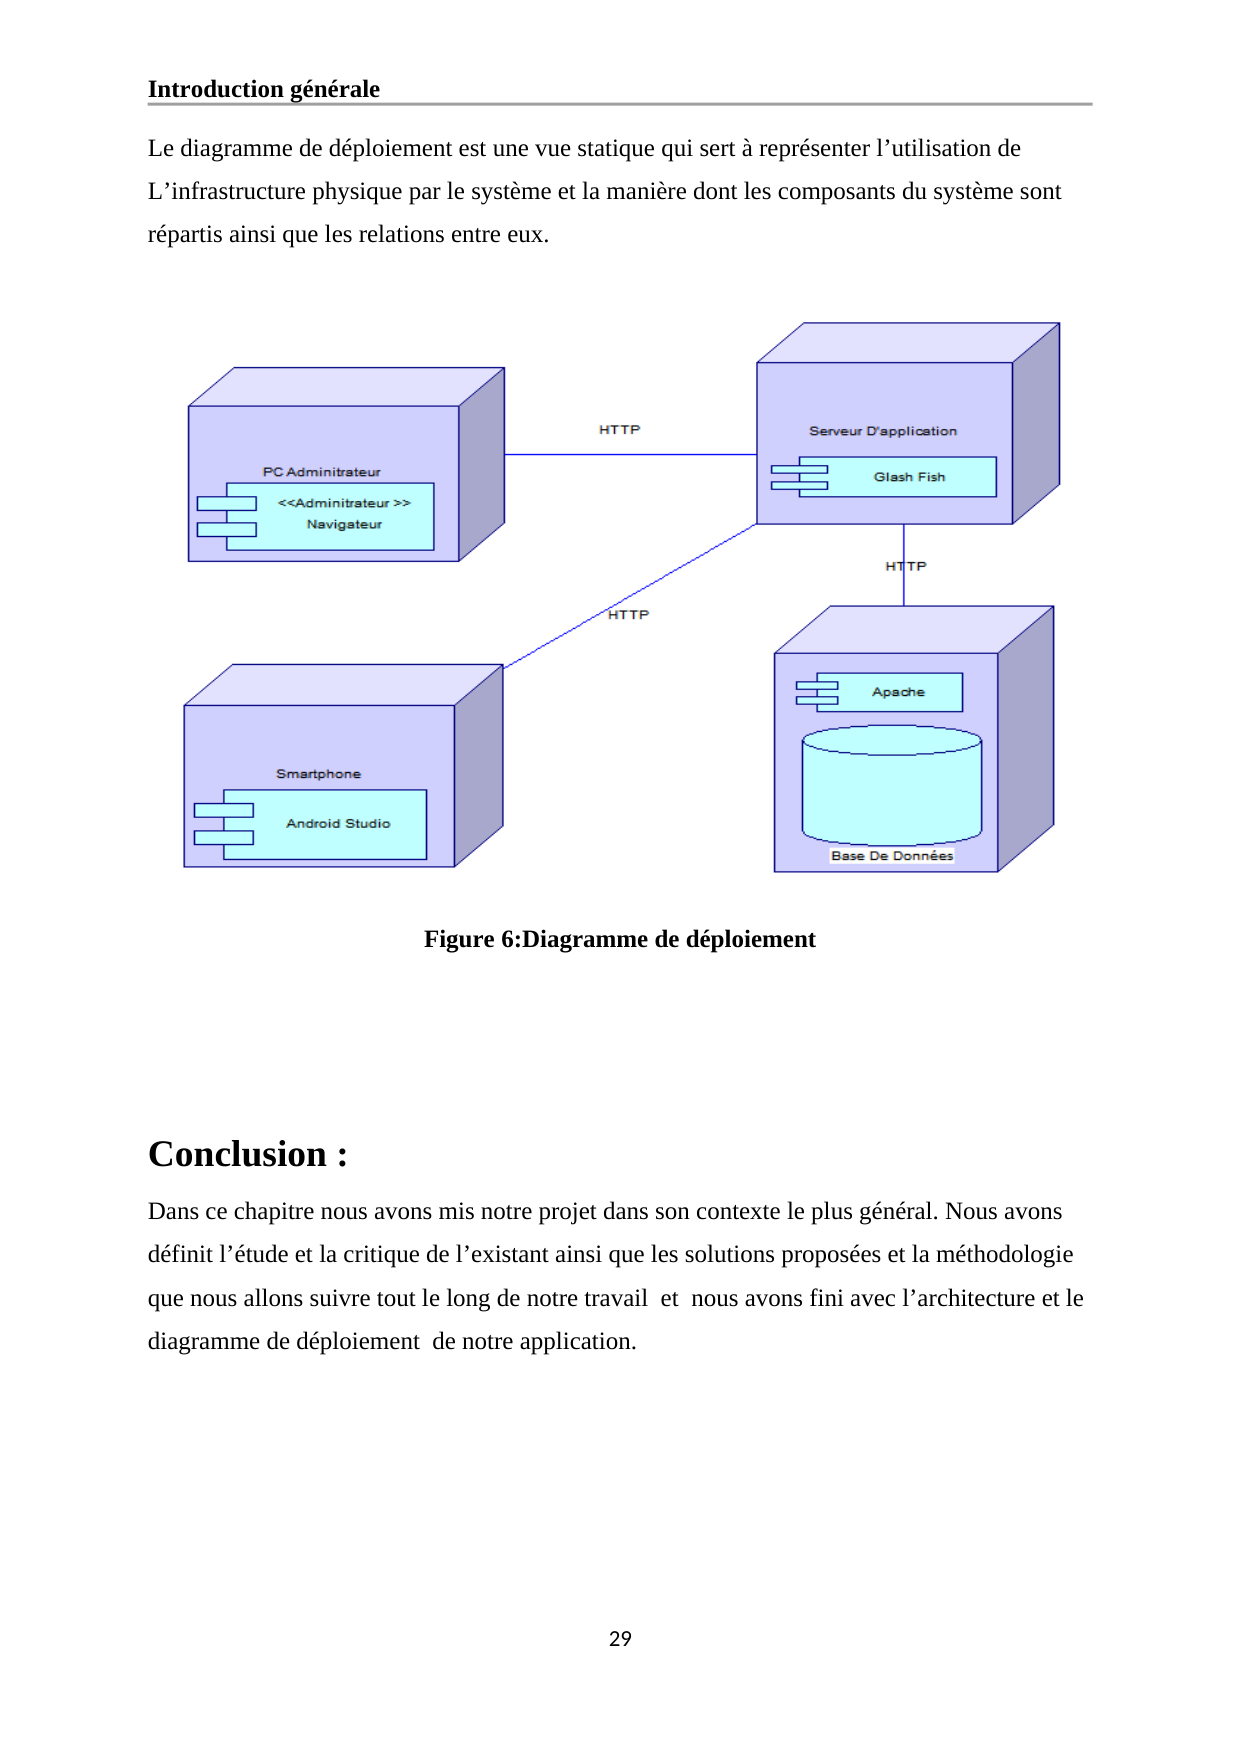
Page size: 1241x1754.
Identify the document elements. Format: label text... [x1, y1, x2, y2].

subtitle Conclusion : [148, 1132, 1093, 1175]
text Dans ce chapitre nous avons mis notre projet dans son contexte le plus général. Nous avons définit l’étude et la critique de l’existant ainsi que les solutions proposées et la méthodologie que nous allons suivre tout le long de notre travail et nous avons fini avec l’architecture et le diagramme de déploiement de notre application. [148, 1196, 1093, 1354]
text Figure 6:Diagramme de déploiement [148, 924, 1093, 953]
picture [147, 305, 1106, 890]
text Le diagramme de déploiement est une vue statique qui sert à représenter l’utilisation de [148, 133, 1093, 162]
text répartis ainsi que les relations entre eux. [148, 219, 1093, 248]
text L’infrastructure physique par le système et la manière dont les composants du système sont [148, 176, 1093, 205]
